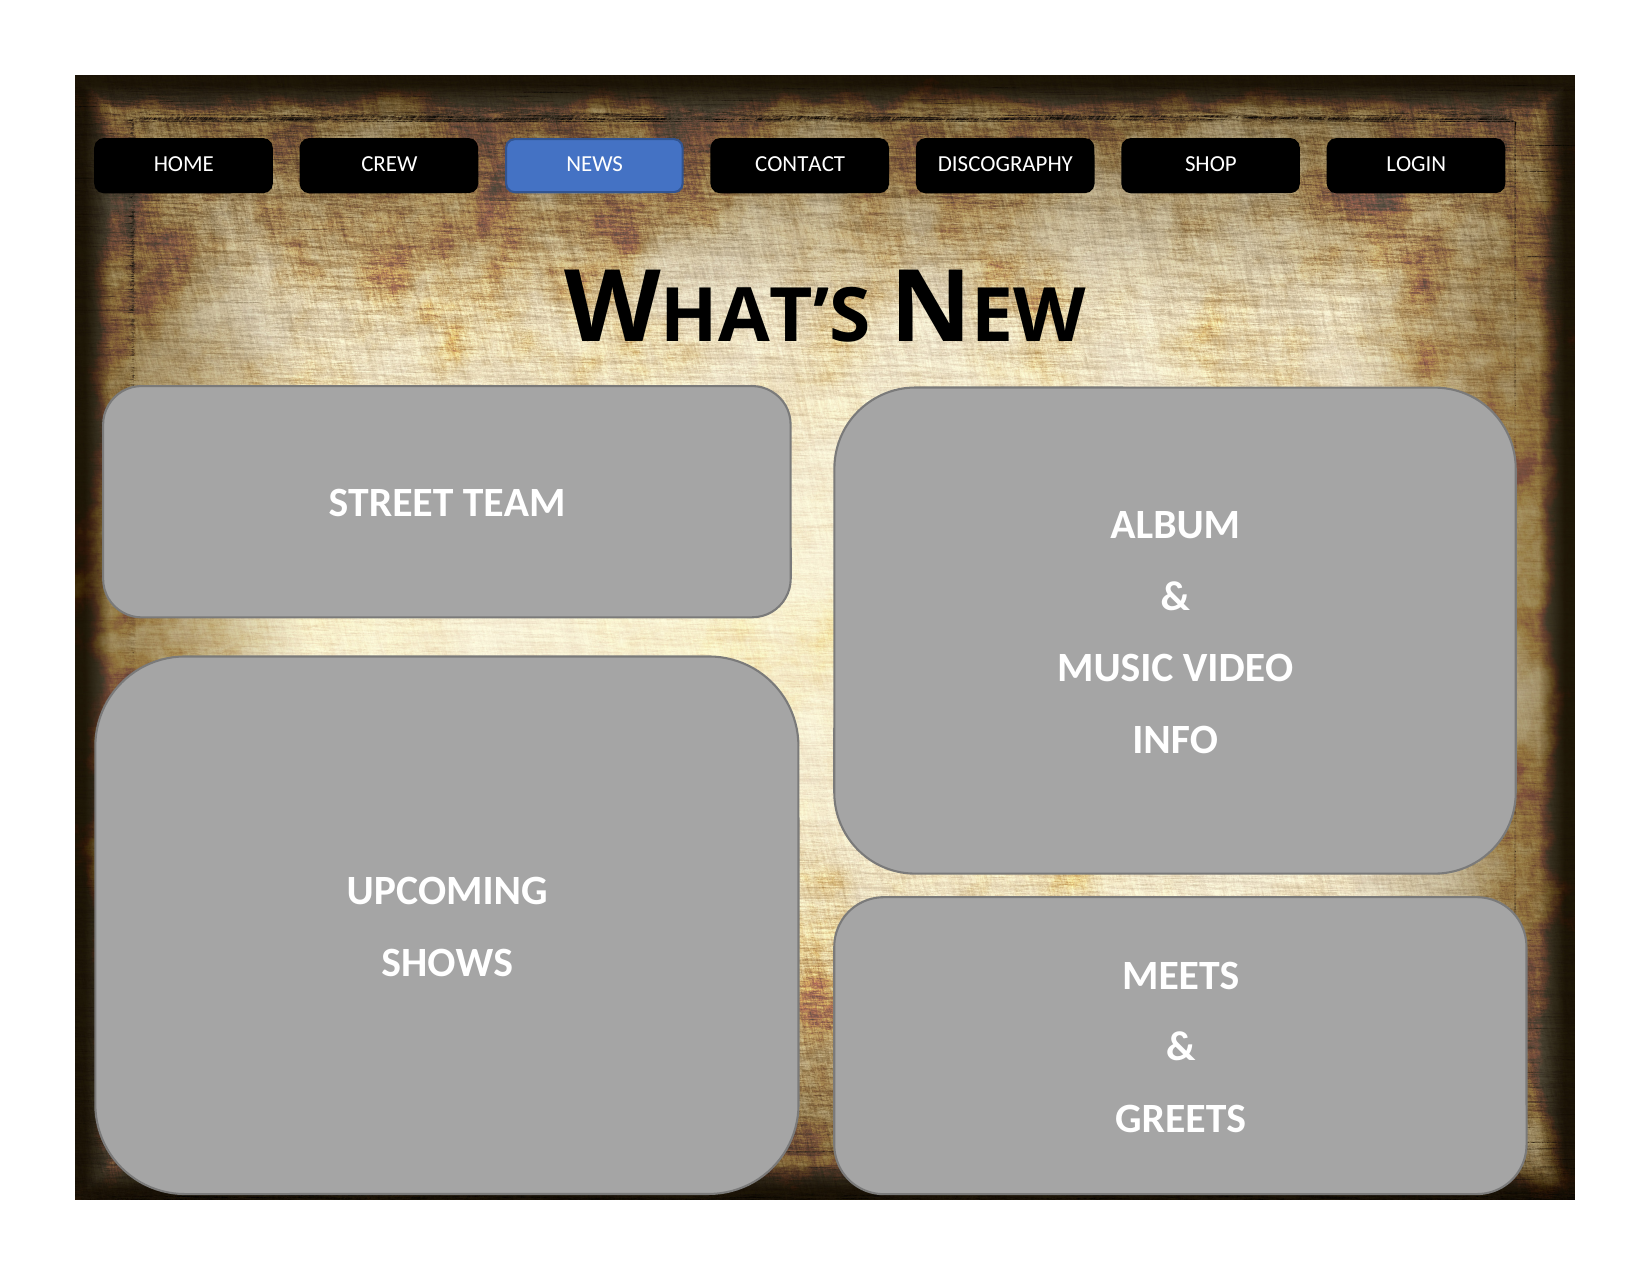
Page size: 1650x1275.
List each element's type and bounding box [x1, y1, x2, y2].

picture [75, 75, 1575, 1200]
